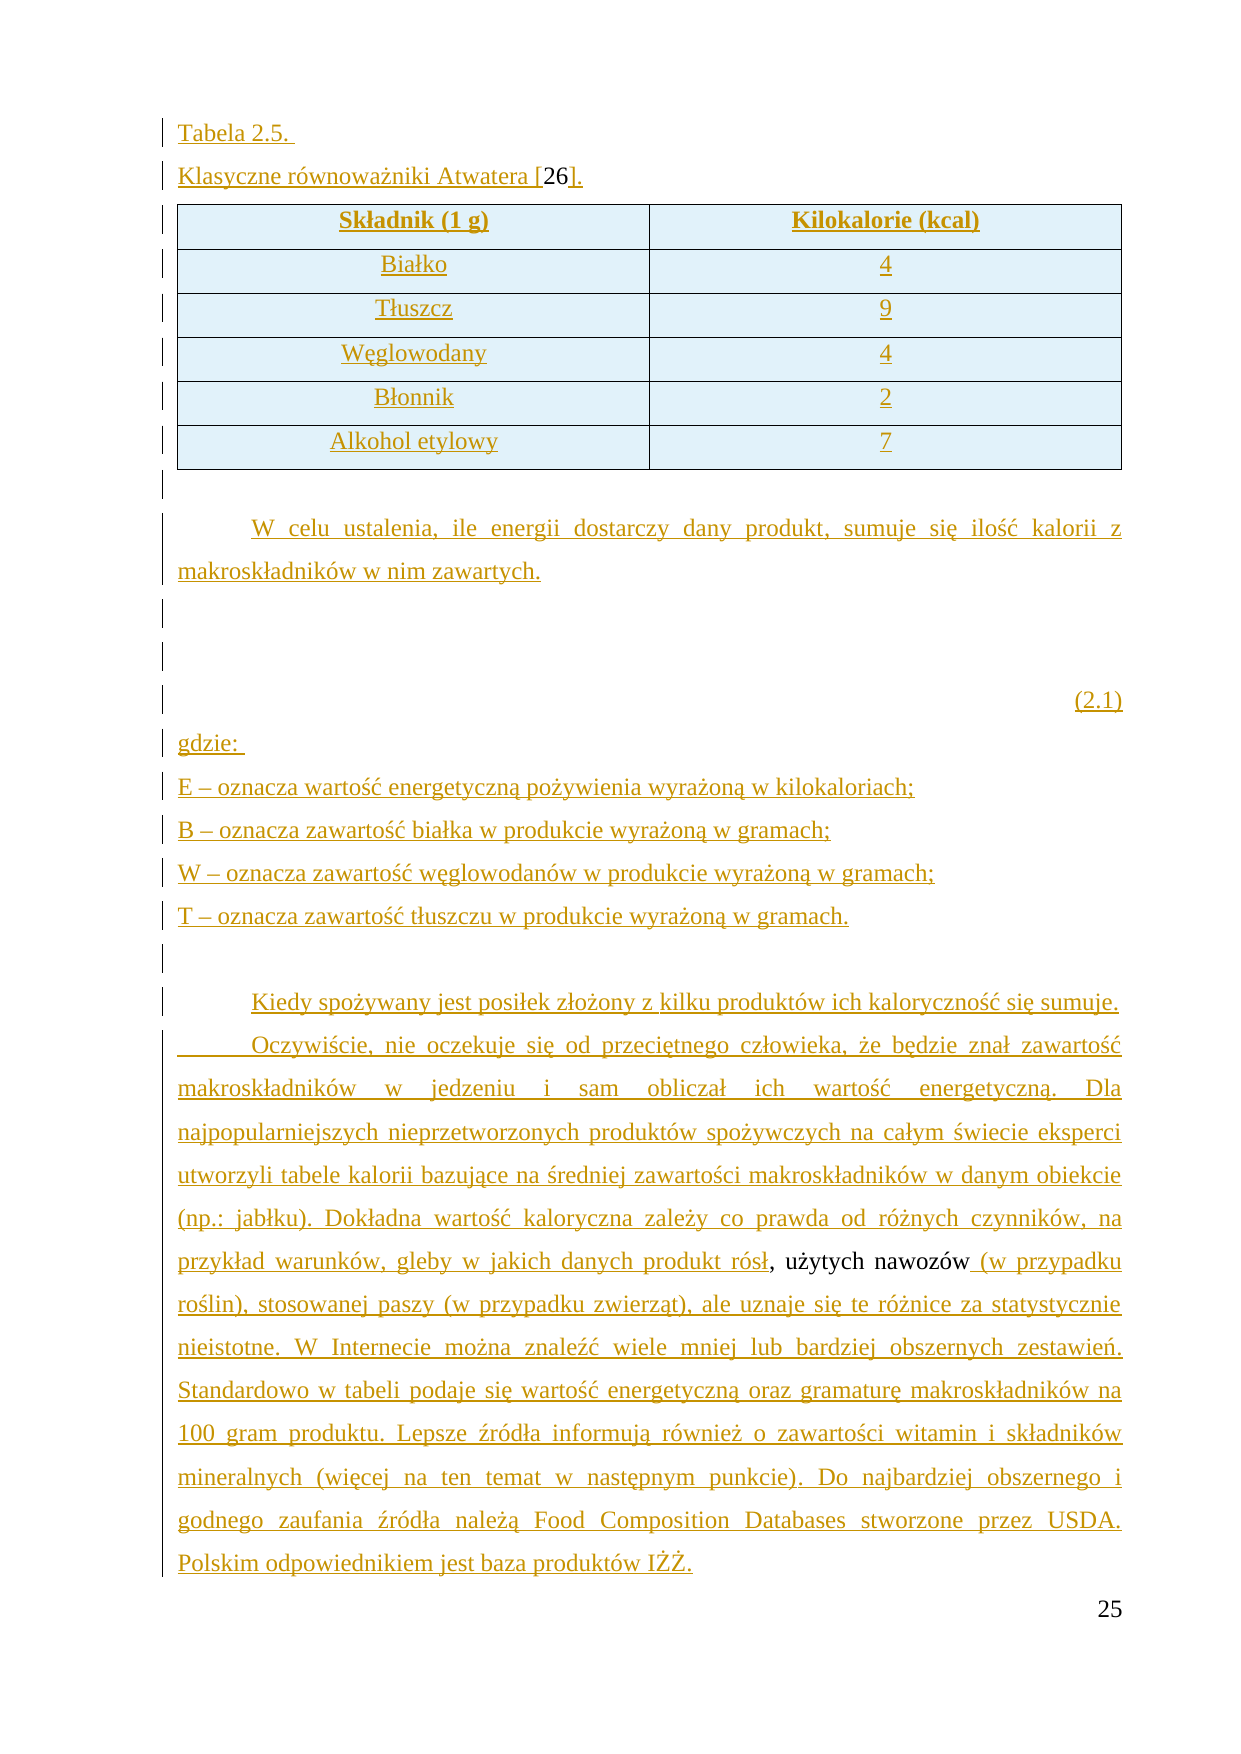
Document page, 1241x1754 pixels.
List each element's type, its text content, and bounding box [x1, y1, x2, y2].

text , użytych nawozów [177, 1030, 1122, 1055]
text , użytych nawozów [177, 1531, 1122, 1577]
text , użytych nawozów [177, 1401, 1122, 1443]
text , użytych nawozów [177, 1315, 1122, 1357]
text , użytych nawozów [177, 1488, 1122, 1530]
text 26 [177, 161, 1122, 190]
text , użytych nawozów [177, 1186, 1122, 1228]
text , użytych nawozów [177, 1444, 1122, 1487]
text , użytych nawozów [177, 1057, 1122, 1098]
text , użytych nawozów [177, 1143, 1122, 1185]
text , użytych nawozów [177, 1099, 1122, 1142]
text , użytych nawozów [177, 1358, 1122, 1400]
text , użytych nawozów [177, 1229, 1122, 1314]
